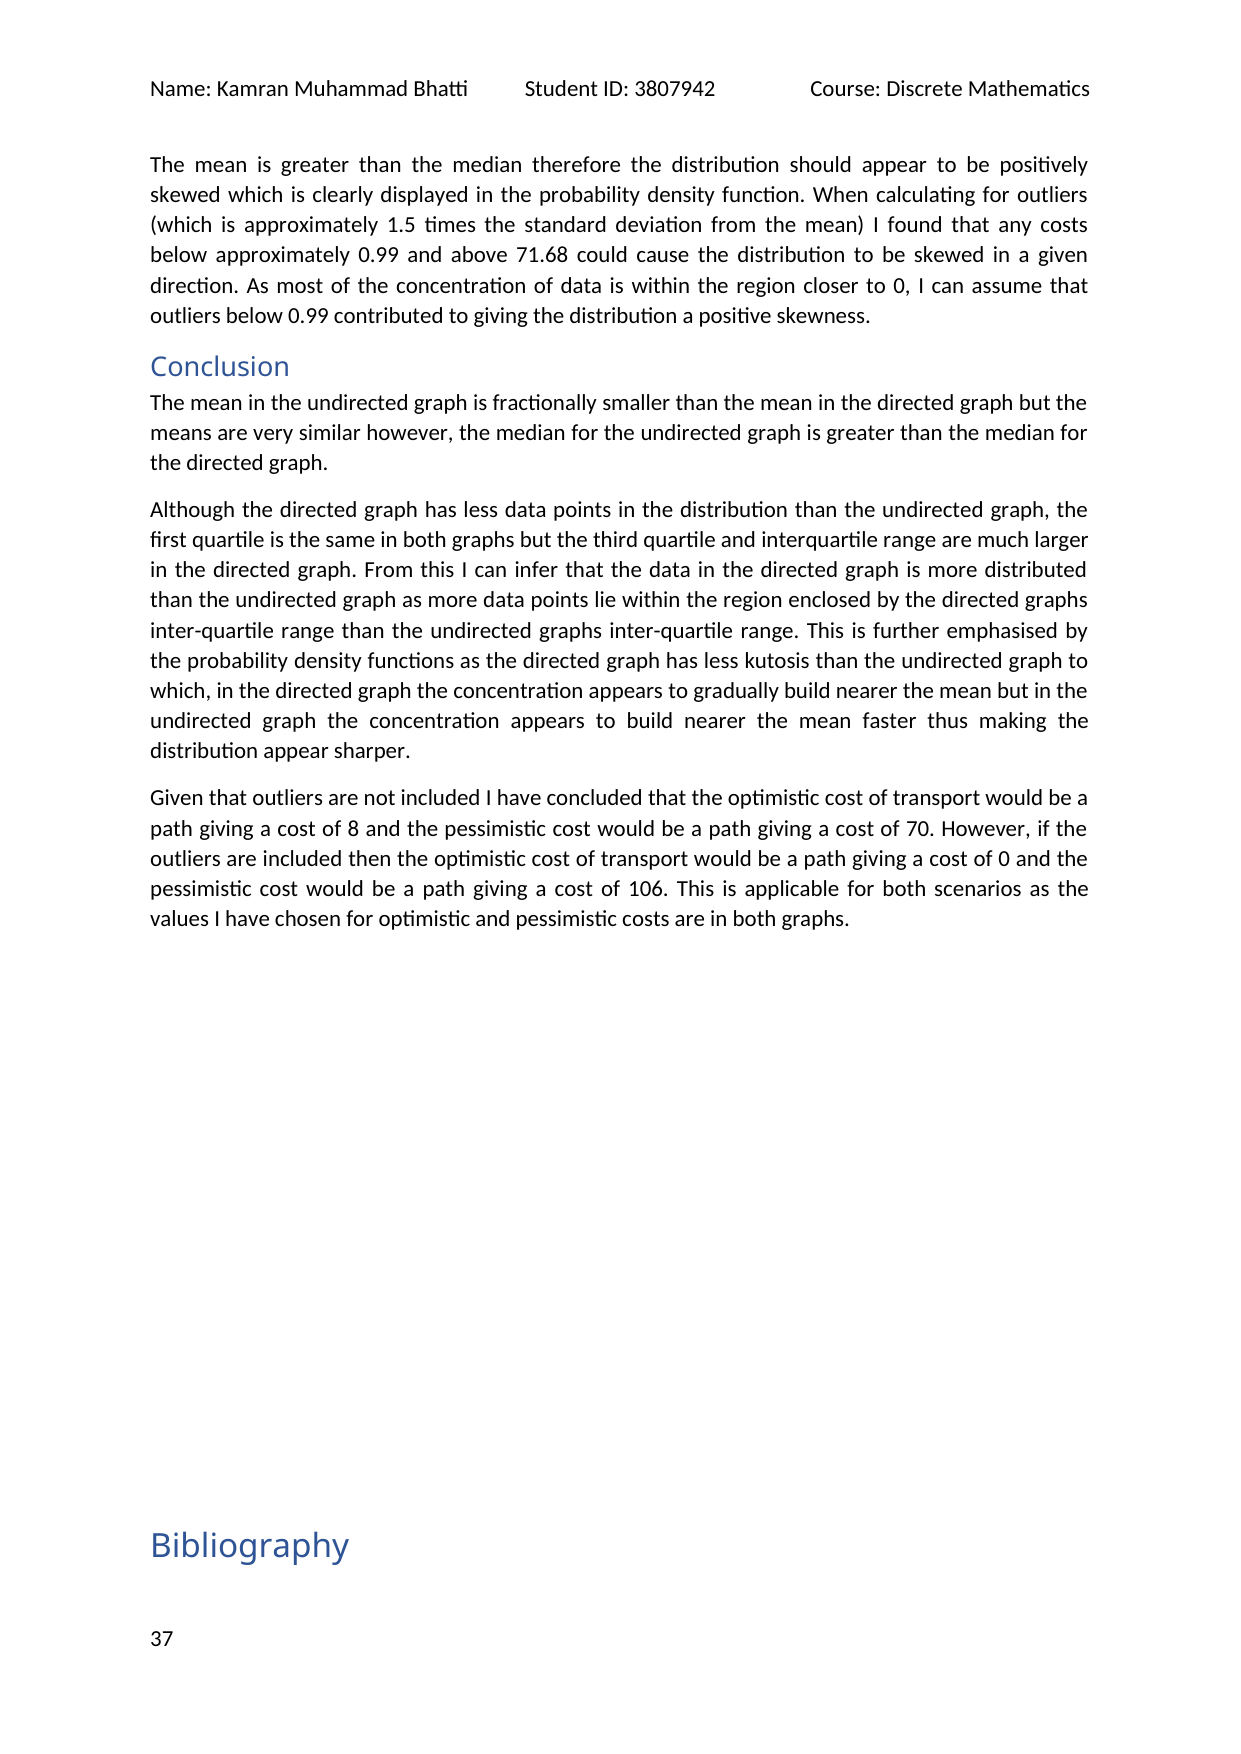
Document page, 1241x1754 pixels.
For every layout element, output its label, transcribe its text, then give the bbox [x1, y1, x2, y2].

text Given that outliers are not included I have concluded that the optimistic cost of transport would be a path giving a cost of 8 and the pessimistic cost would be a path giving a cost of 70. However, if the outliers are included then the optimistic cost of transport would be a path giving a cost of 0 and the pessimistic cost would be a path giving a cost of 106. This is applicable for both scenarios as the values I have chosen for optimistic and pessimistic costs are in both graphs. [150, 783, 1090, 932]
text Although the directed graph has less data points in the distribution than the undirected graph, the first quartile is the same in both graphs but the third quartile and interquartile range are much larger in the directed graph. From this I can infer that the data in the directed graph is more distributed than the undirected graph as more data points lie within the region enclosed by the directed graphs inter-quartile range than the undirected graphs inter-quartile range. This is further emphasised by the probability density functions as the directed graph has less kutosis than the undirected graph to which, in the directed graph the concentration appears to gradually build nearer the mean but in the undirected graph the concentration appears to build nearer the mean faster thus making the distribution appear sharper. [150, 495, 1090, 765]
text The mean in the undirected graph is fractionally smaller than the mean in the directed graph but the means are very similar however, the median for the undirected graph is greater than the median for the directed graph. [150, 388, 1090, 476]
text The mean is greater than the median therefore the distribution should appear to be positively skewed which is clearly displayed in the probability density function. When calculating for outliers (which is approximately 1.5 times the standard deviation from the mean) I found that any costs below approximately 0.99 and above 71.68 could cause the distribution to be skewed in a given direction. As most of the concentration of data is within the region closer to 0, I can assume that outliers below 0.99 contributed to giving the distribution a positive skewness. [150, 150, 1090, 329]
subtitle Conclusion [150, 348, 1090, 385]
